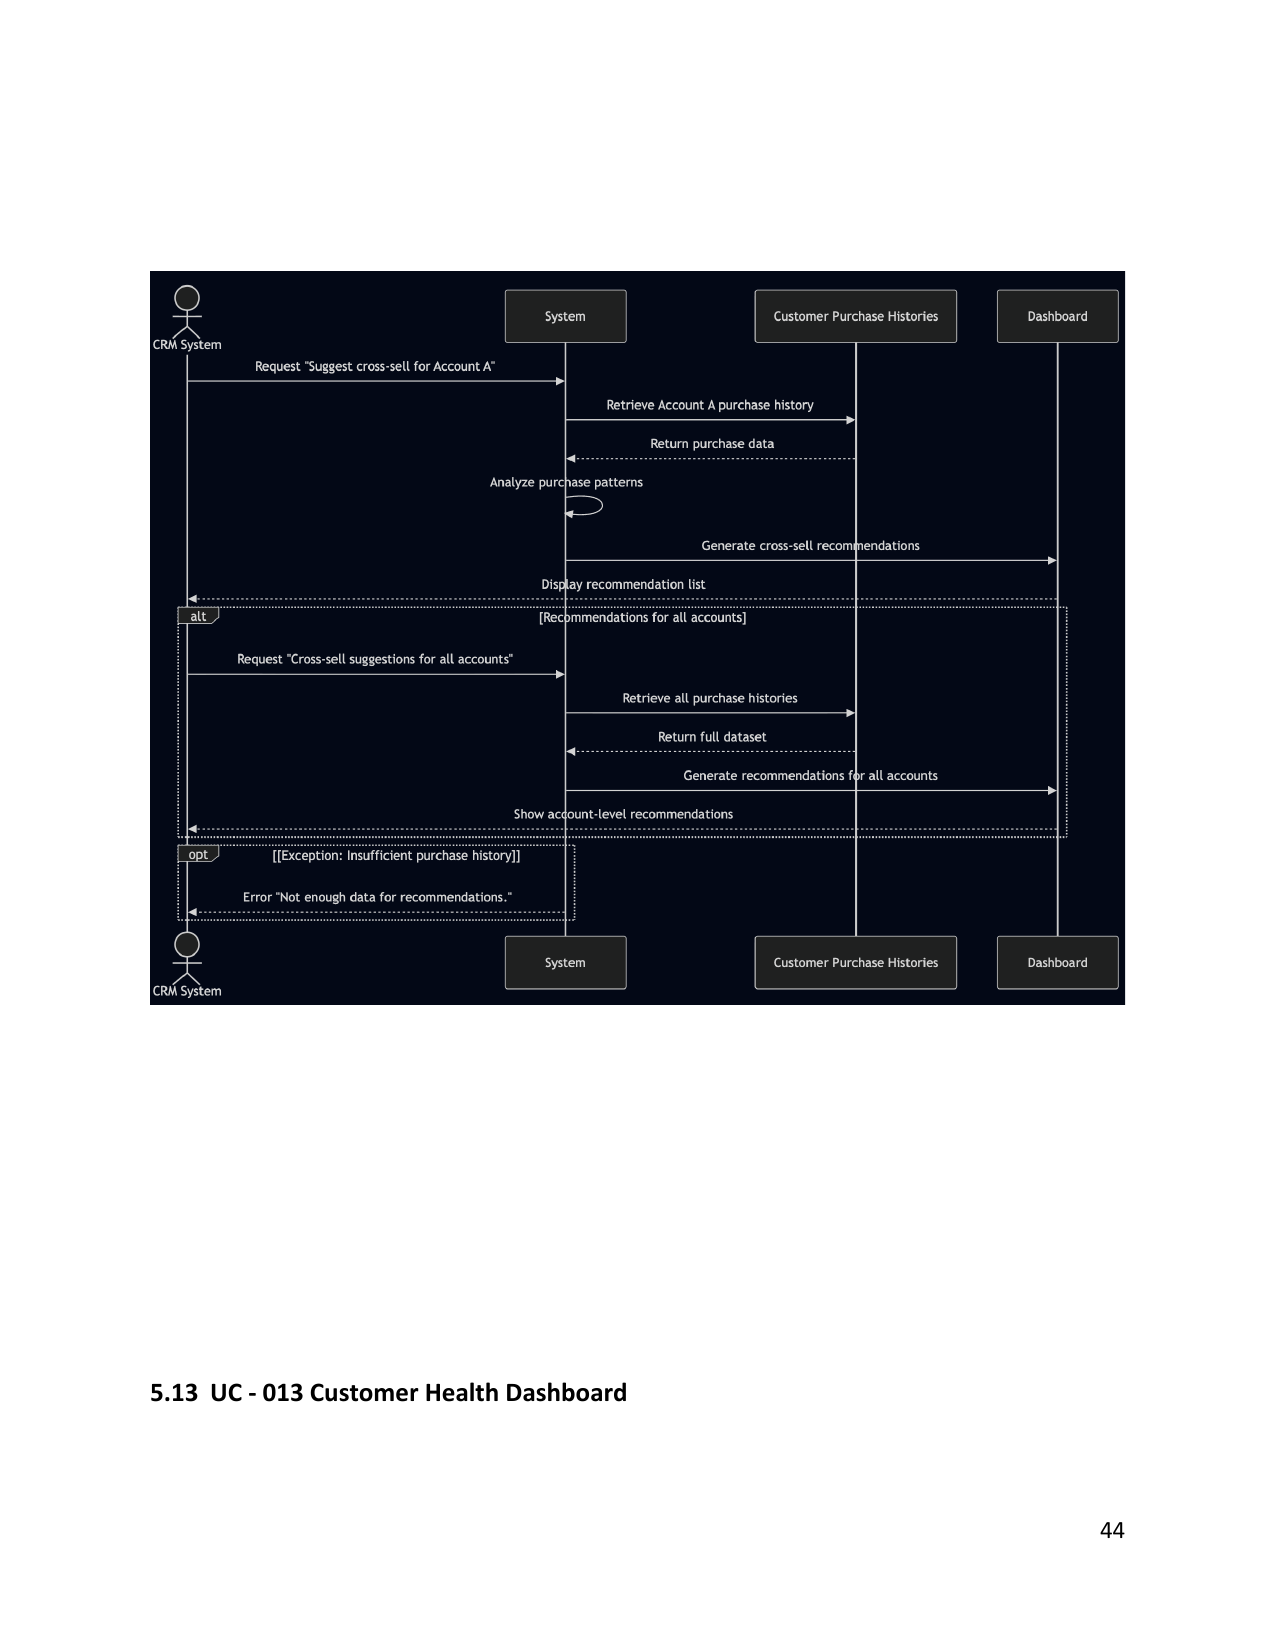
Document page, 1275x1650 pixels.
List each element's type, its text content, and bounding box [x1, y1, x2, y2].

subtitle UC - 013 Customer Health Dashboard [150, 1375, 1125, 1408]
picture [150, 271, 1125, 1005]
